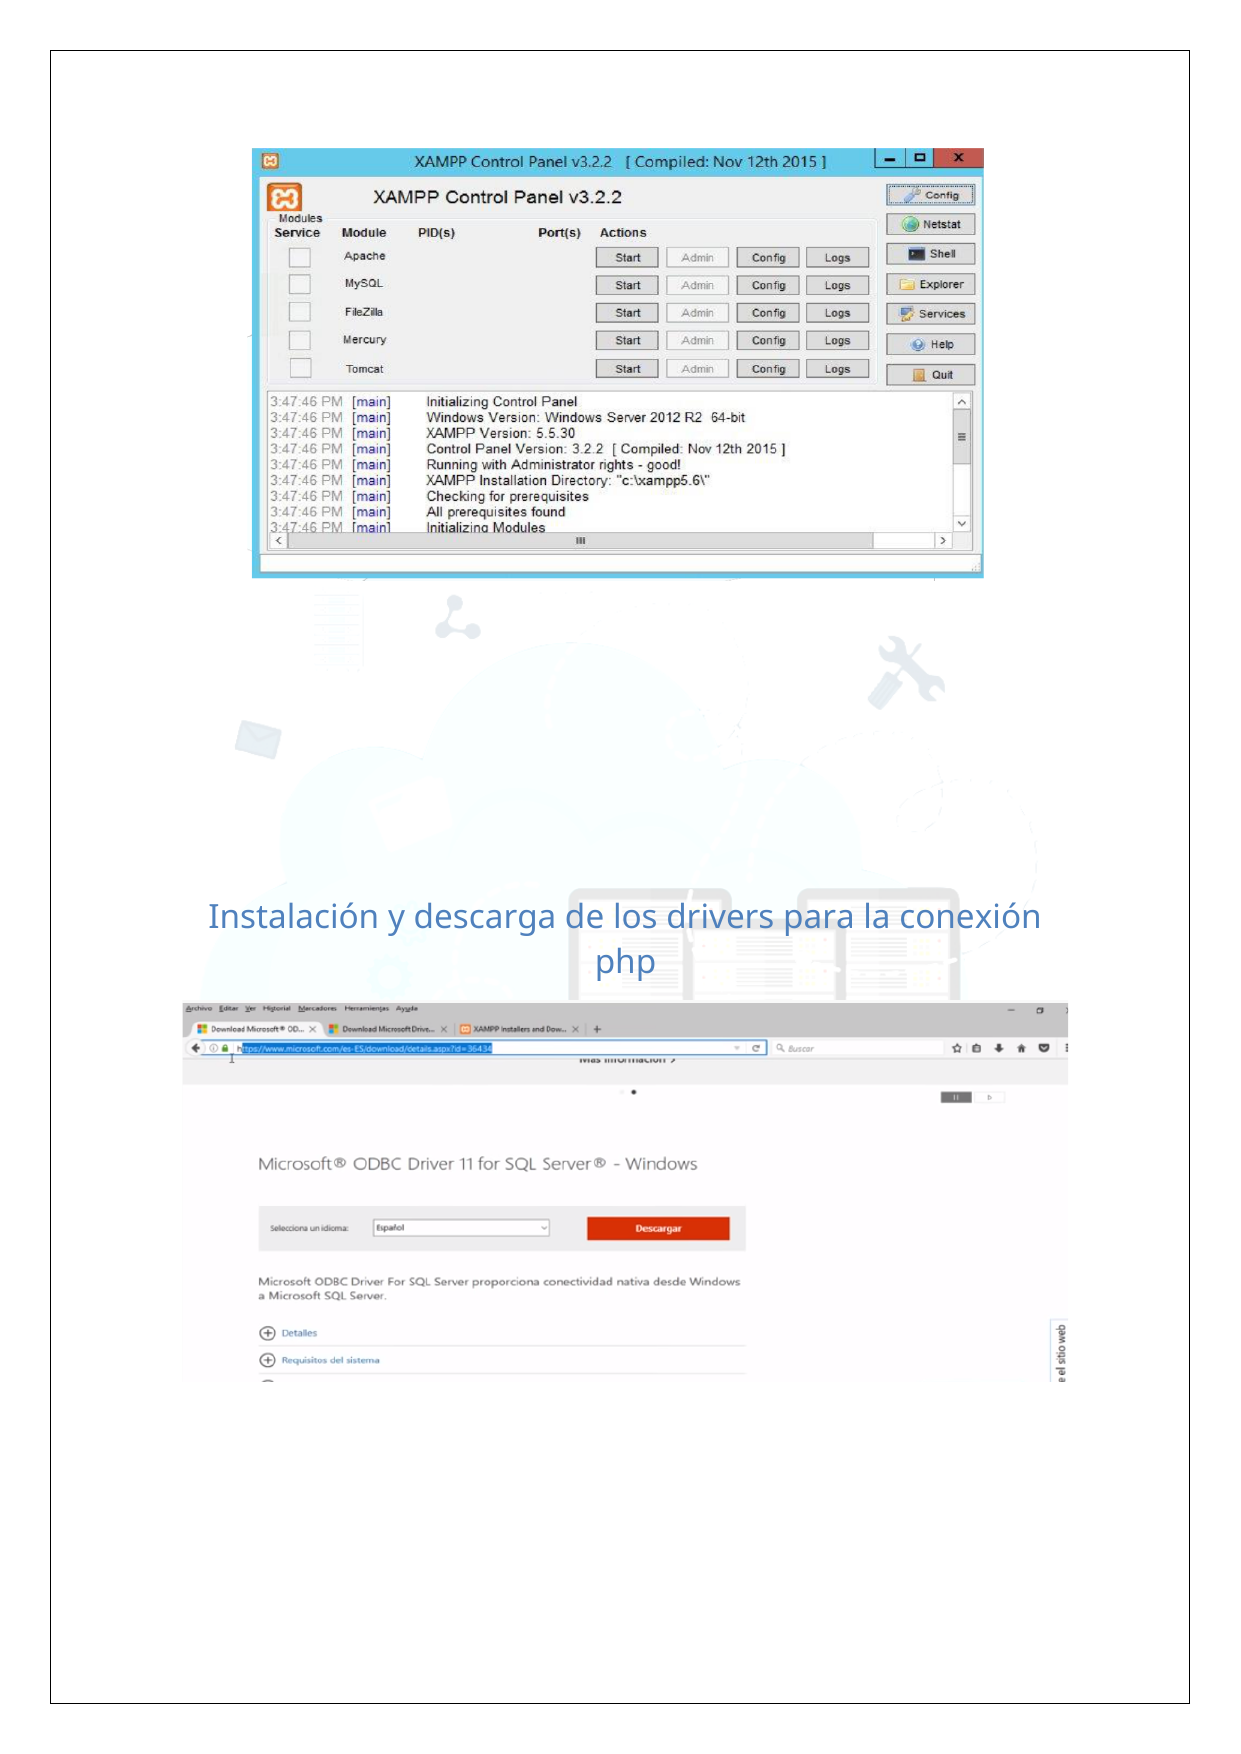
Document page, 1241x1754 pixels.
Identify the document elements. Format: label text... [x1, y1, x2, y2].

picture [247, 148, 993, 581]
text Instalación y descarga de los drivers para la conexión php [177, 893, 1073, 983]
picture [182, 1000, 1069, 1382]
